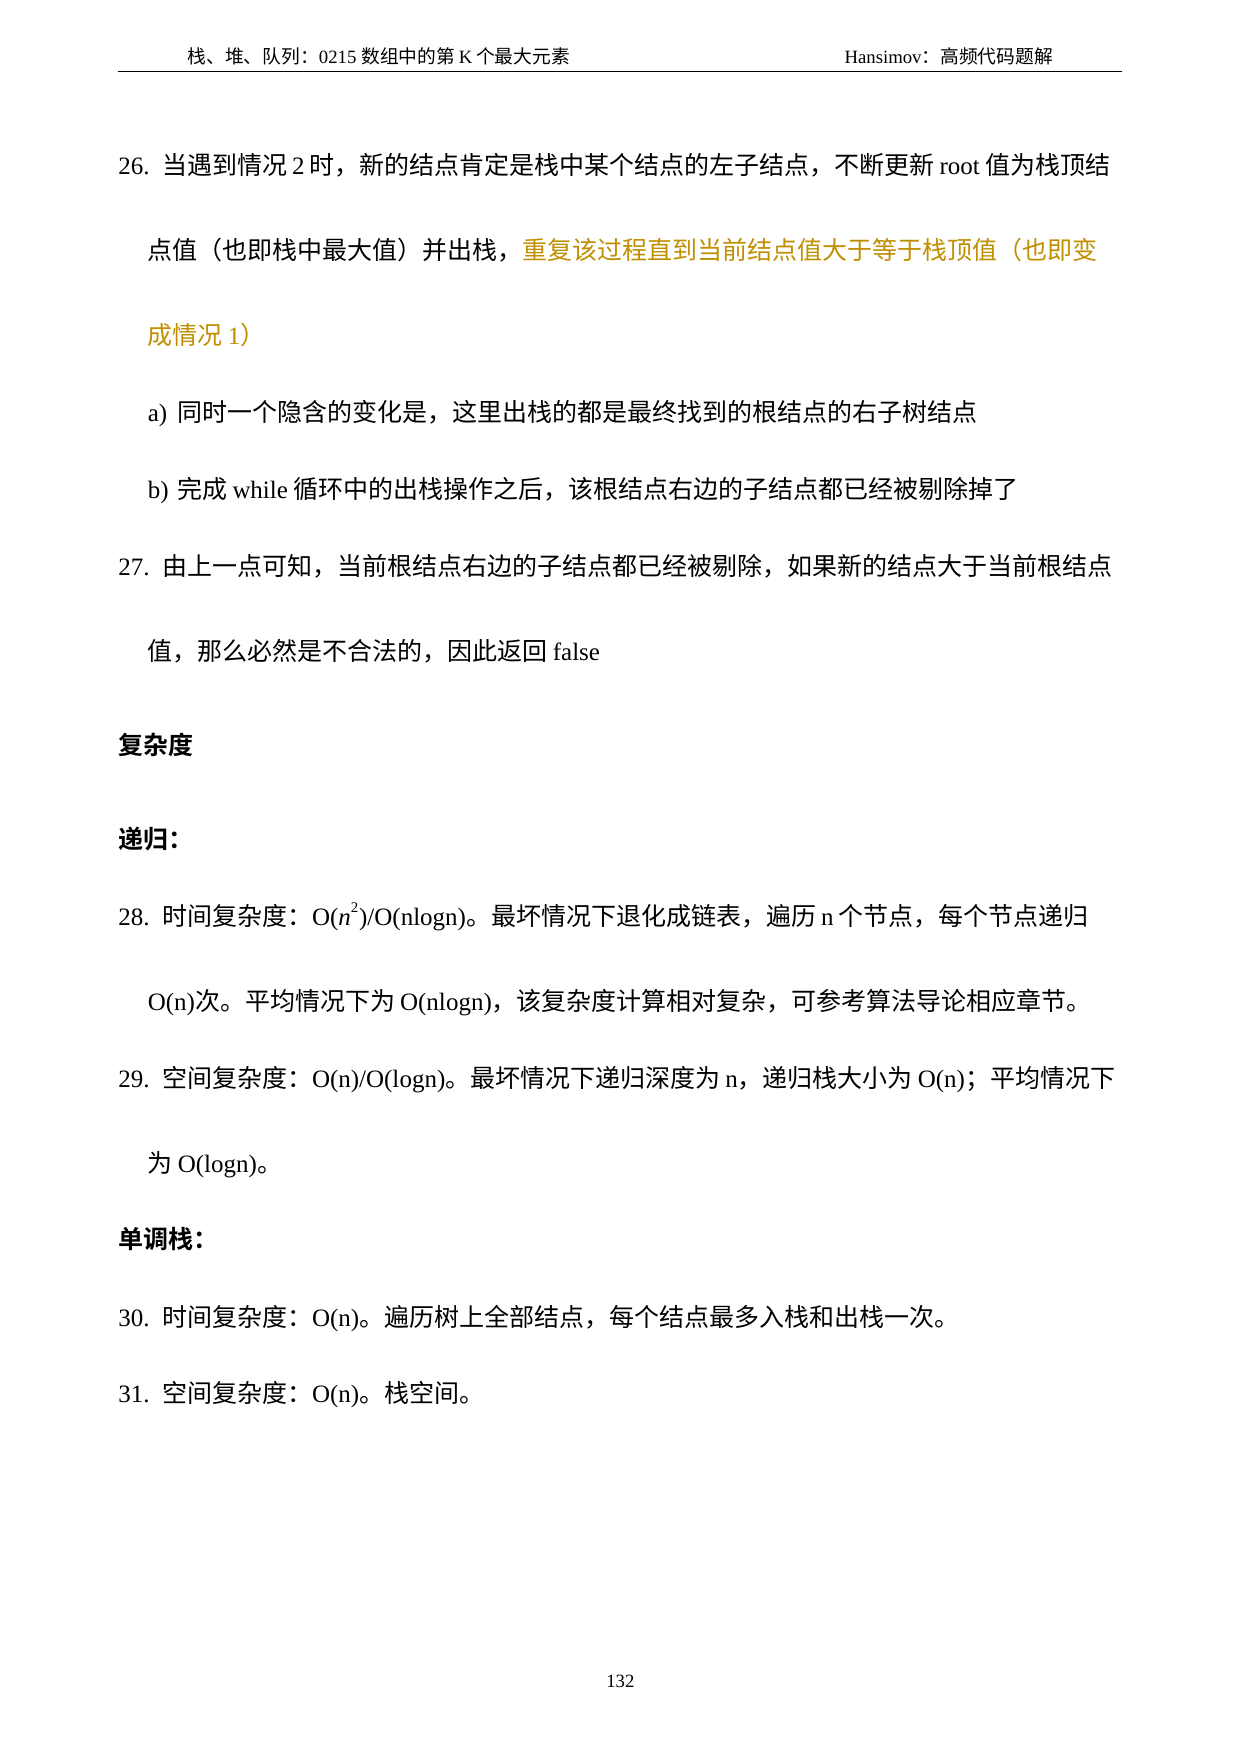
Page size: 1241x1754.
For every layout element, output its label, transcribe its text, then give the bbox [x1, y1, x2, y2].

list 空间复杂度：O(n)/O(logn)。最坏情况下递归深度为n，递归栈大小为O(n)；平均情况下为O(logn)。 [118, 1042, 1122, 1195]
text 单调栈： [118, 1204, 1122, 1272]
subtitle 复杂度 [118, 709, 1097, 777]
list 时间复杂度：O()/O(nlogn)。最坏情况下退化成链表，遍历n个节点，每个节点递归O(n)次。平均情况下为O(nlogn)，该复杂度计算相对复杂，可参考算法导论相应章节。 [118, 880, 1122, 1033]
list 时间复杂度：O(n)。遍历树上全部结点，每个结点最多入栈和出栈一次。 [118, 1281, 1122, 1349]
text 递归： [118, 803, 1122, 871]
list 空间复杂度：O(n)。栈空间。 [118, 1358, 1122, 1426]
list 同时一个隐含的变化是，这里出栈的都是最终找到的根结点的右子树结点 [148, 377, 1122, 444]
list 由上一点可知，当前根结点右边的子结点都已经被剔除，如果新的结点大于当前根结点值，那么必然是不合法的，因此返回false [118, 531, 1122, 683]
list 完成while循环中的出栈操作之后，该根结点右边的子结点都已经被剔除掉了 [148, 454, 1122, 522]
list 当遇到情况2时，新的结点肯定是栈中某个结点的左子结点，不断更新root值为栈顶结点值（也即栈中最大值）并出栈，重复该过程直到当前结点值大于等于栈顶值（也即变成情况1） [118, 130, 1122, 368]
